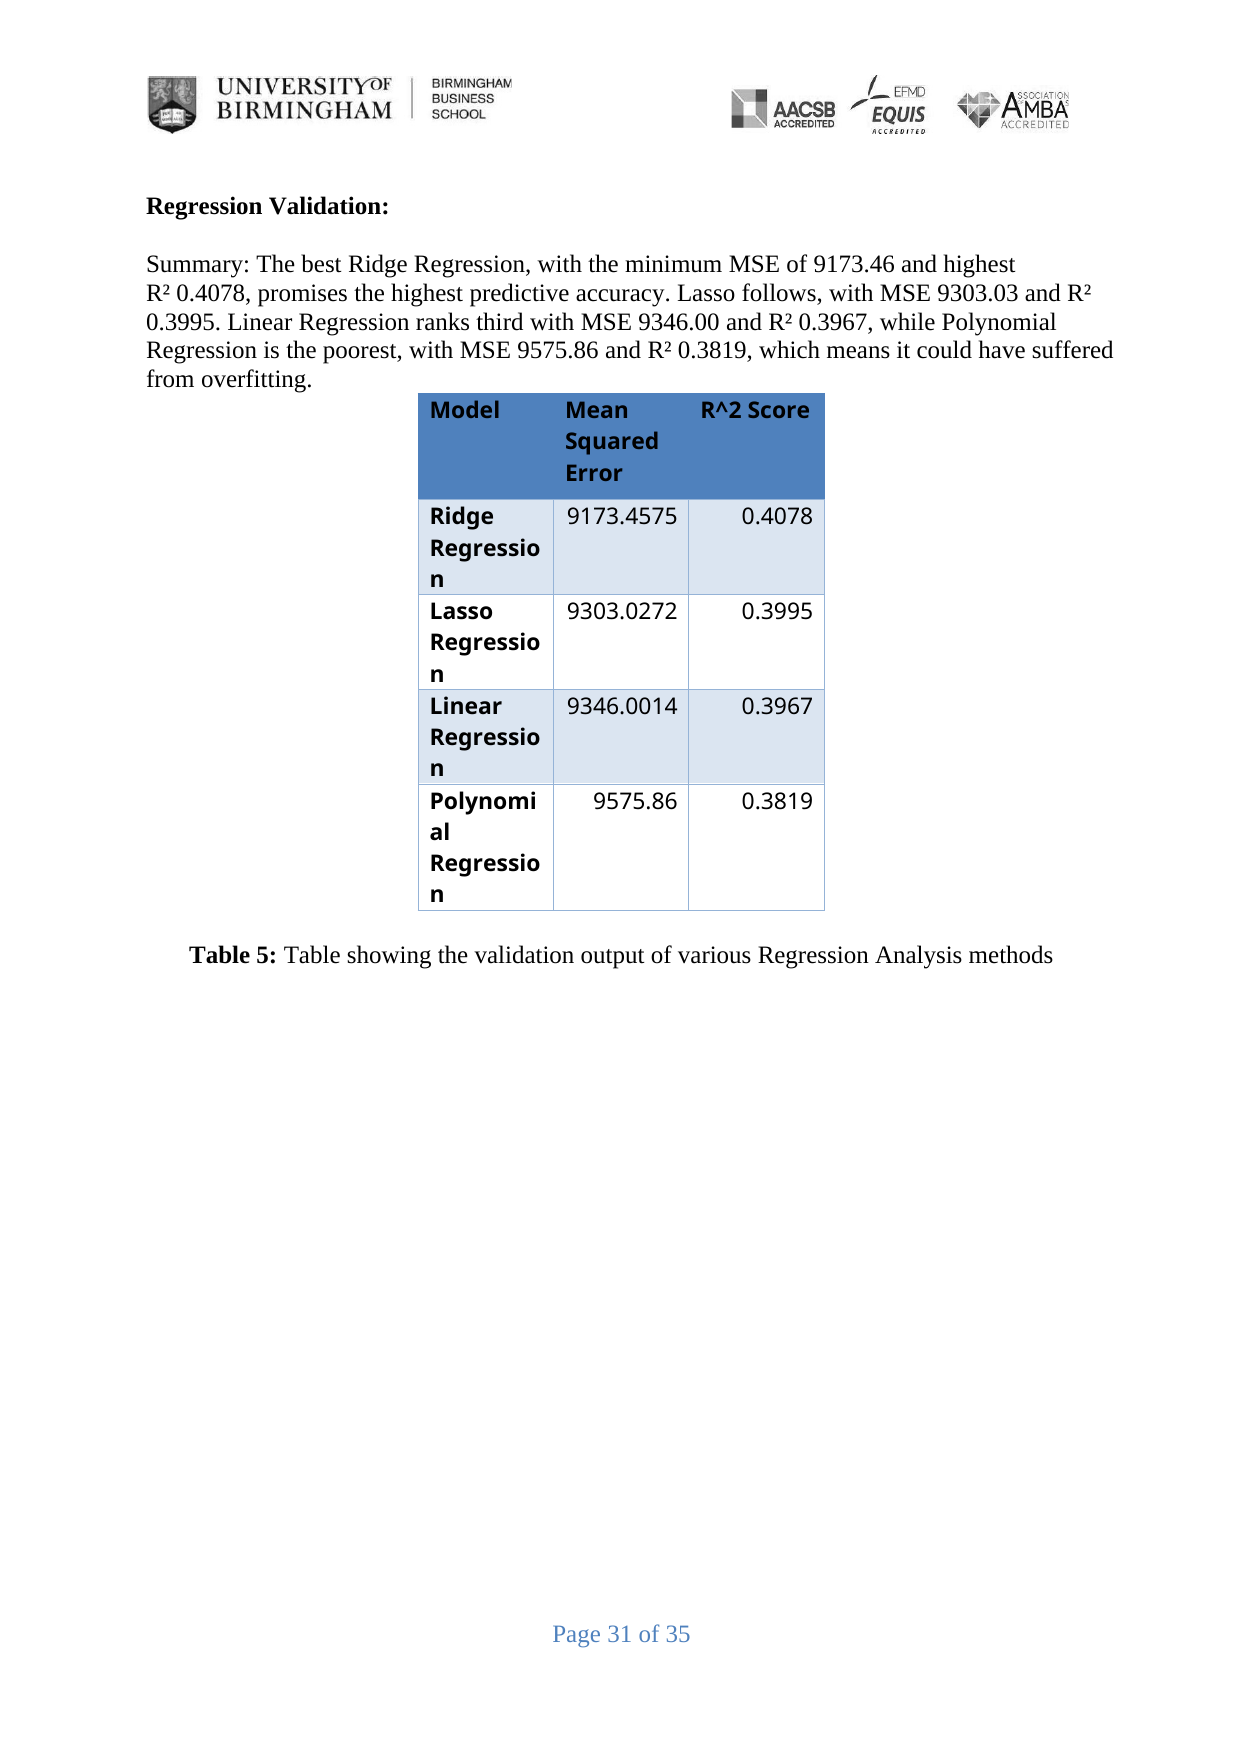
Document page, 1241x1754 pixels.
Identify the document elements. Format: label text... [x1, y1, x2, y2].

table_header Model [419, 394, 553, 499]
table_cell 9346.0014 [554, 690, 688, 783]
picture [147, 76, 512, 134]
text Table 5: Table showing the validation output of various Regression Analysis methods [71, 940, 1171, 968]
table_cell 0.3819 [689, 785, 824, 909]
text Regression Validation: [146, 191, 1171, 220]
table_cell Ridge Regression [419, 500, 553, 594]
table_cell Lasso Regression [419, 595, 553, 689]
table_cell Linear Regression [419, 690, 553, 783]
table_cell 0.4078 [689, 500, 824, 594]
picture [731, 75, 1069, 134]
table_cell 0.3967 [689, 690, 824, 783]
text Summary: The best Ridge Regression, with the minimum MSE of 9173.46 and highest R² 0.4078, promises the highest predictive accuracy. Lasso follows, with MSE 9303.03 and R² 0.3995. Linear Regression ranks third with MSE 9346.00 and R² 0.3967, while Polynomial Regression is the poorest, with MSE 9575.86 and R² 0.3819, which means it could have suffered from overfitting. [146, 249, 1171, 393]
table_cell Polynomial Regression [419, 785, 553, 909]
table_cell 9173.4575 [554, 500, 688, 594]
table_header Mean Squared Error [554, 394, 688, 499]
table_cell 9575.86 [554, 785, 688, 909]
table_cell 9303.0272 [554, 595, 688, 689]
table_header R^2 Score [689, 394, 824, 499]
table_cell 0.3995 [689, 595, 824, 689]
